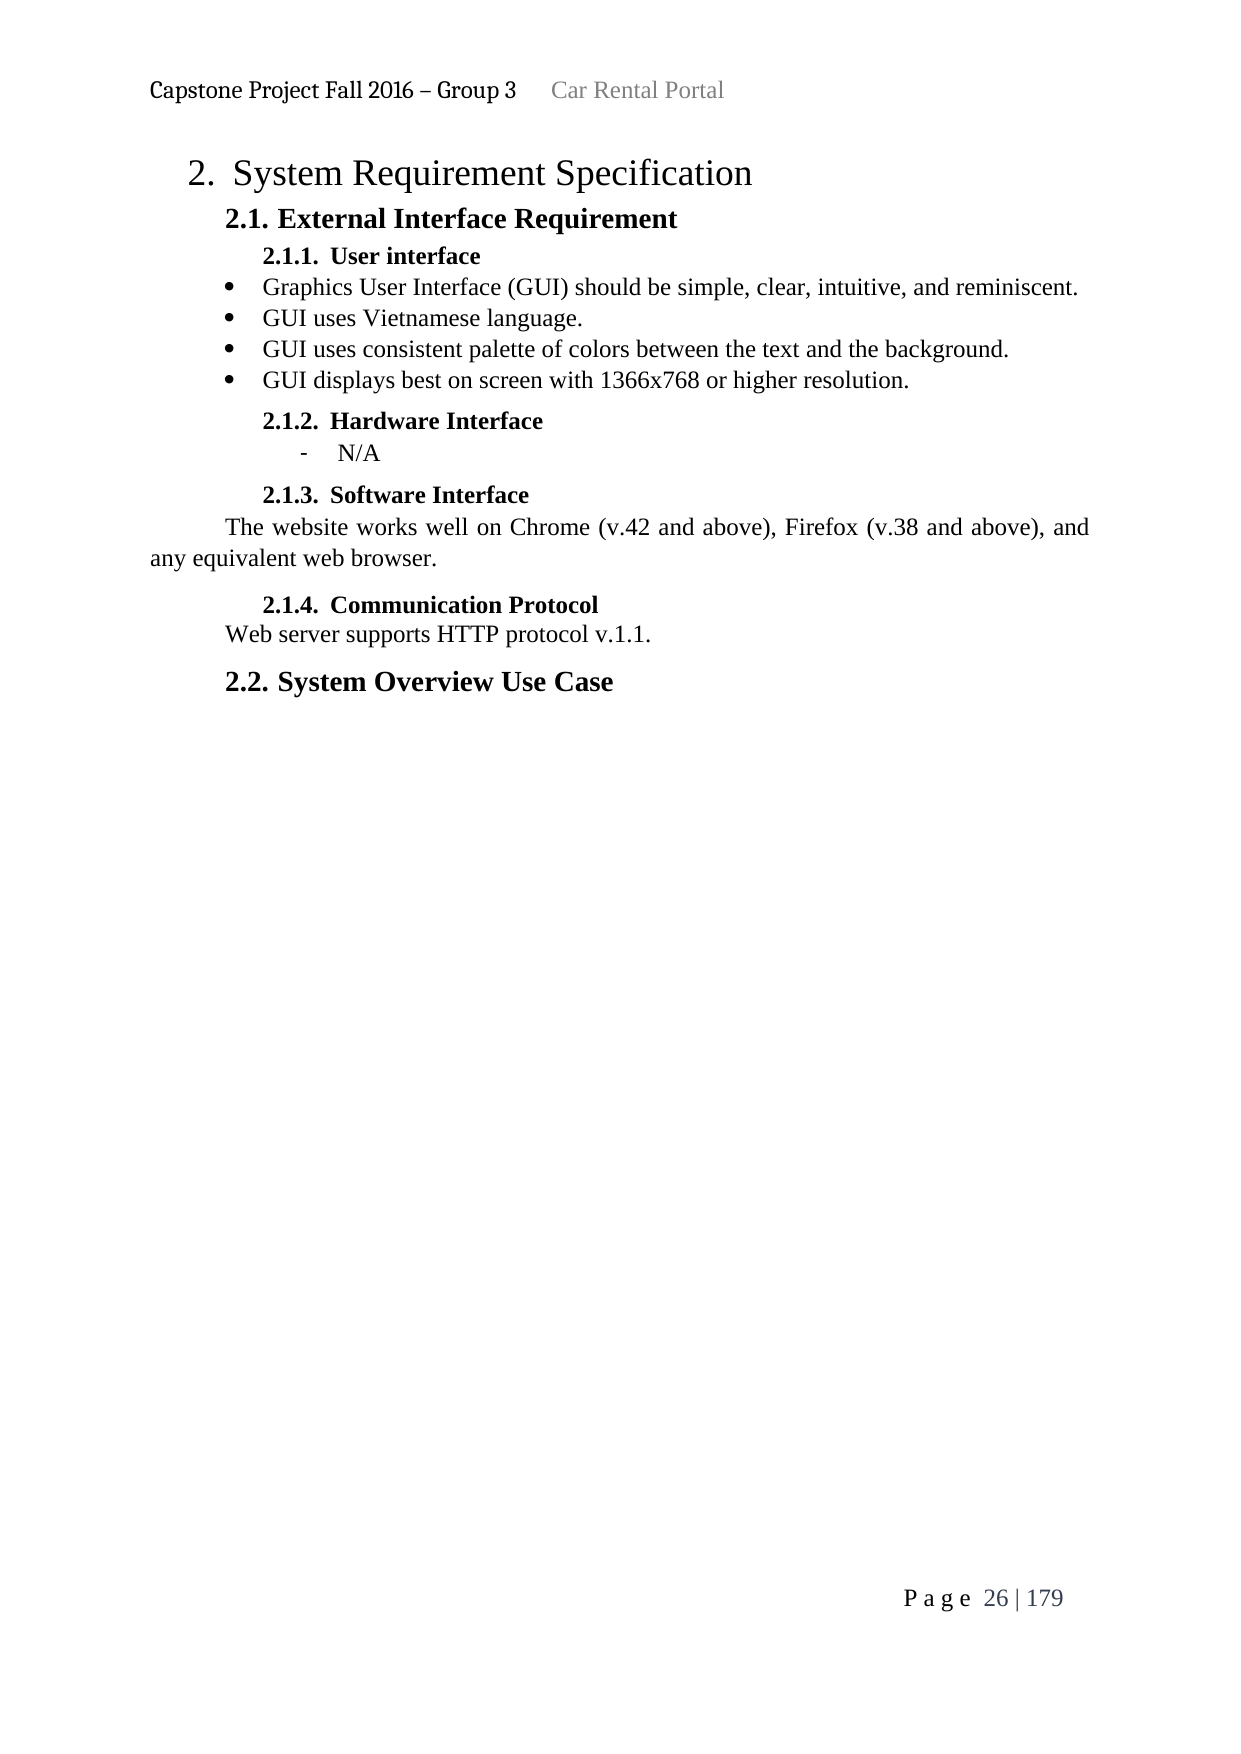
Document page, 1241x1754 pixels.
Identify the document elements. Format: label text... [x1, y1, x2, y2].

list Graphics User Interface (GUI) should be simple, clear, intuitive, and reminiscent. [225, 272, 1090, 301]
list GUI uses Vietnamese language. [225, 303, 1090, 332]
list GUI displays best on screen with 1366x768 or higher resolution. [225, 365, 1090, 394]
text Web server supports HTTP protocol v.1.1. [150, 619, 1090, 648]
list GUI uses consistent palette of colors between the text and the background. [225, 334, 1090, 363]
subtitle System Requirement Specification [187, 150, 1090, 193]
subtitle Hardware Interface [262, 406, 1090, 435]
text The website works well on Chrome (v.42 and above), Firefox (v.38 and above), and any equivalent web browser. [150, 512, 1090, 571]
subtitle User interface [262, 241, 1090, 270]
subtitle System Overview Use Case [225, 664, 1090, 698]
subtitle Communication Protocol [262, 590, 1090, 619]
list N/A [300, 437, 1090, 468]
subtitle External Interface Requirement [225, 201, 1090, 234]
subtitle Software Interface [262, 481, 1090, 509]
